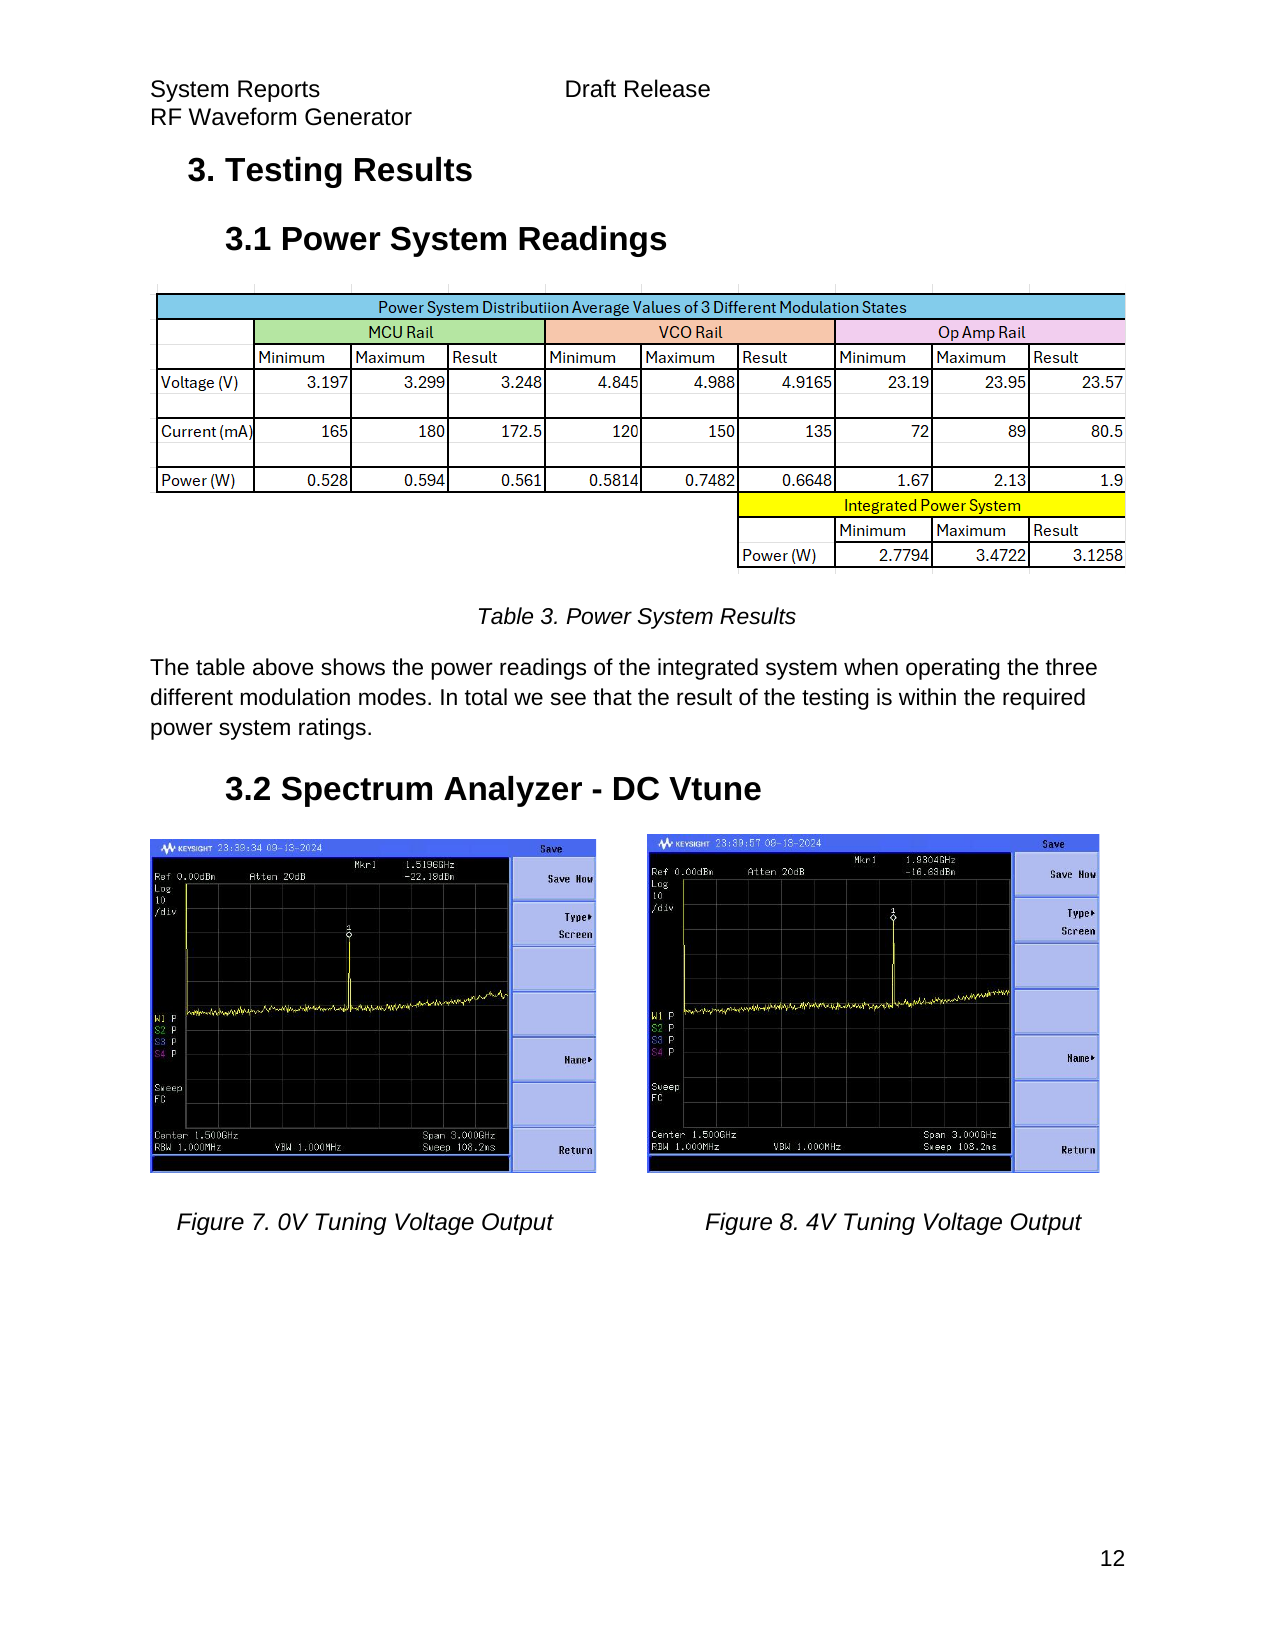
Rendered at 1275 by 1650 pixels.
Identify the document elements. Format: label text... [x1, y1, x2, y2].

text The table above shows the power readings of the integrated system when operating the three different modulation modes. In total we see that the result of the testing is within the required power system ratings. [150, 654, 1125, 740]
picture [150, 839, 597, 1173]
subtitle 3.2 Spectrum Analyzer - DC Vtune [150, 769, 1125, 808]
picture [150, 284, 1125, 574]
text Figure 7. 0V Tuning Voltage Output Figure 8. 4V Tuning Voltage Output [150, 1208, 1125, 1236]
subtitle Testing Results [187, 150, 1125, 188]
picture [647, 834, 1100, 1173]
text Table 3. Power System Results [150, 603, 1125, 629]
subtitle 3.1 Power System Readings [150, 219, 1125, 258]
